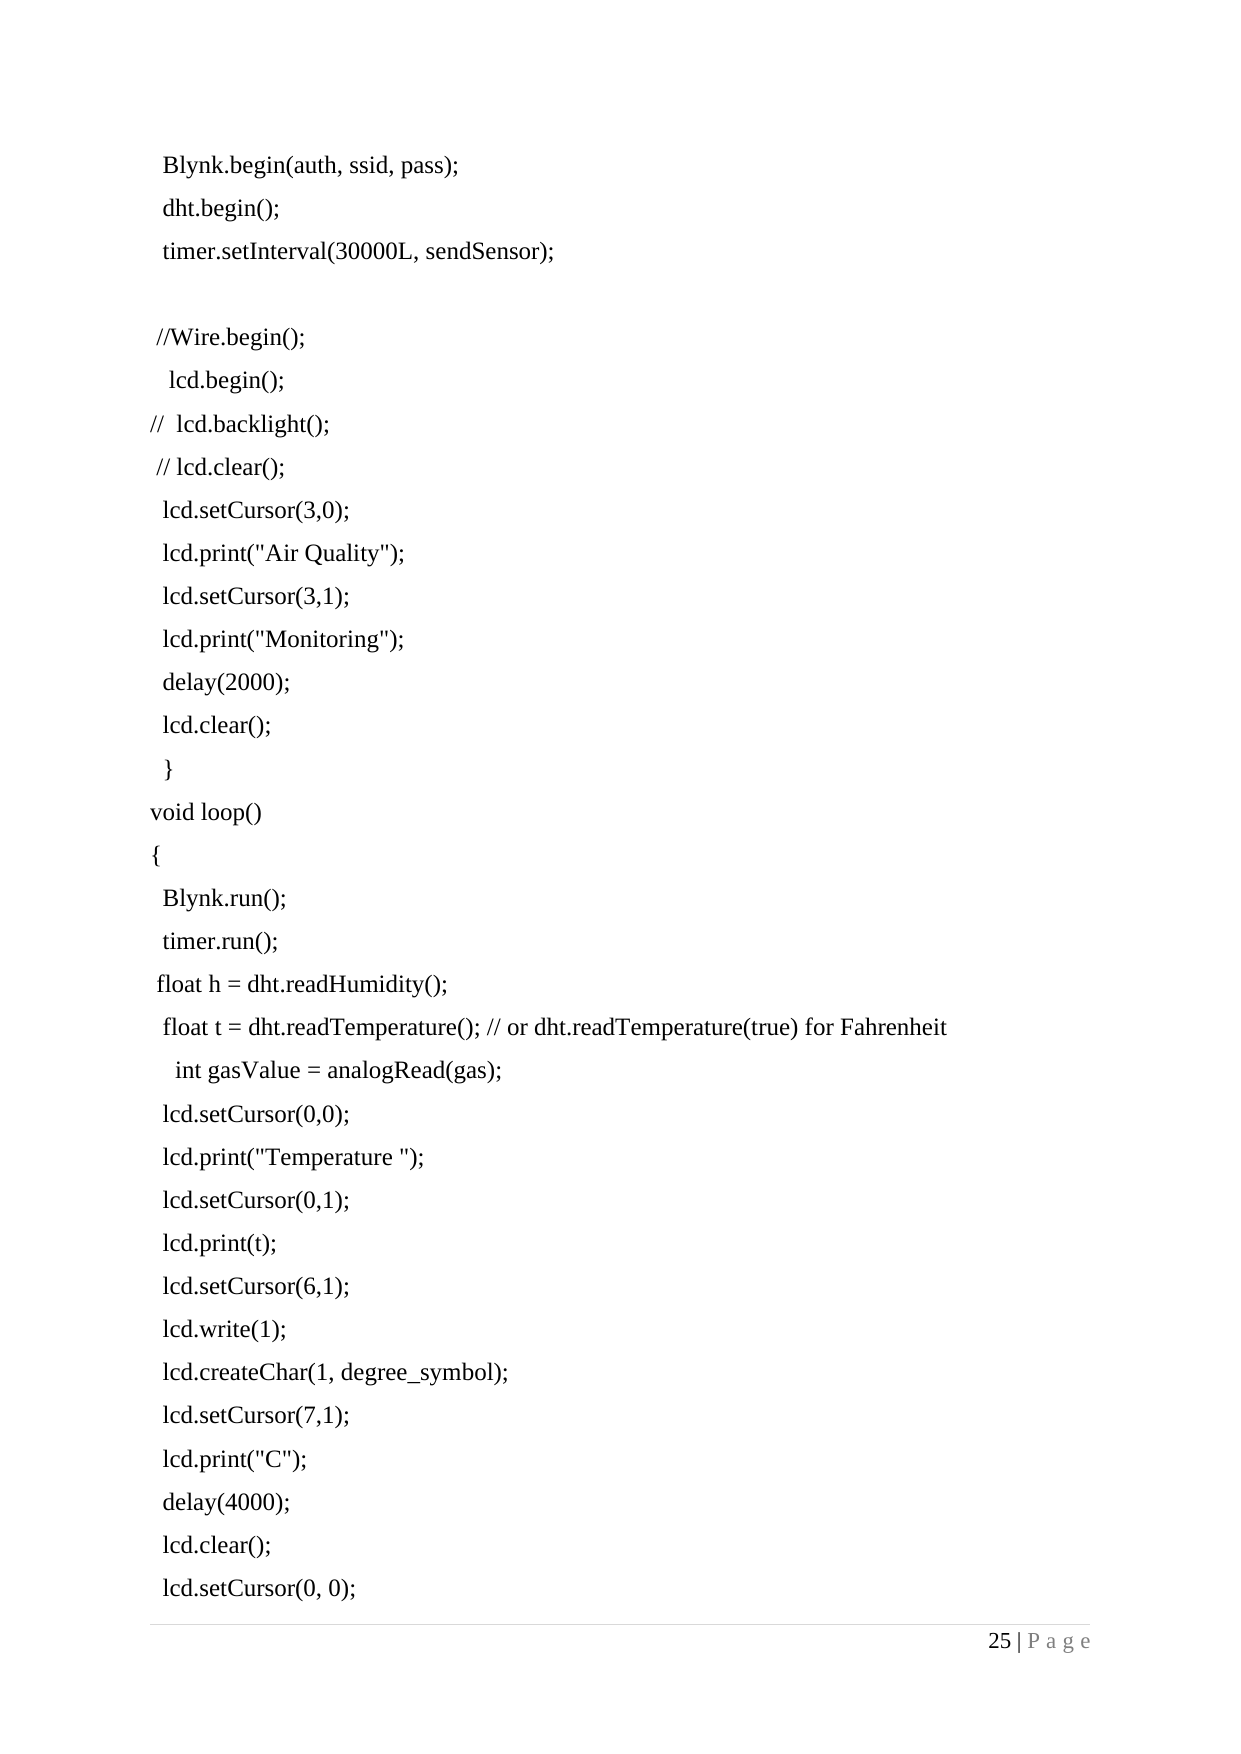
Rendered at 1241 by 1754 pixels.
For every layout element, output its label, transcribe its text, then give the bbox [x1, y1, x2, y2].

text lcd.print("C"); [150, 1444, 1090, 1472]
text lcd.createChar(1, degree_symbol); [150, 1357, 1090, 1386]
text lcd.clear(); [150, 711, 1090, 739]
text // lcd.clear(); [150, 452, 1090, 481]
text float t = dht.readTemperature(); // or dht.readTemperature(true) for Fahrenheit [150, 1012, 1090, 1041]
text // lcd.backlight(); [150, 409, 1090, 437]
text dht.begin(); [150, 193, 1090, 222]
text int gasValue = analogRead(gas); [150, 1056, 1090, 1084]
text lcd.setCursor(6,1); [150, 1271, 1090, 1300]
text Blynk.begin(auth, ssid, pass); [150, 150, 1090, 179]
text //Wire.begin(); [150, 322, 1090, 351]
text timer.setInterval(30000L, sendSensor); [150, 236, 1090, 265]
text } [150, 754, 1090, 782]
text Blynk.run(); [150, 883, 1090, 912]
text lcd.setCursor(7,1); [150, 1401, 1090, 1429]
text lcd.clear(); [150, 1530, 1090, 1559]
text lcd.begin(); [150, 366, 1090, 394]
text lcd.write(1); [150, 1314, 1090, 1343]
text delay(2000); [150, 667, 1090, 696]
text float h = dht.readHumidity(); [150, 969, 1090, 998]
text lcd.print("Air Quality"); [150, 538, 1090, 567]
text lcd.print("Monitoring"); [150, 624, 1090, 653]
text lcd.setCursor(0,1); [150, 1185, 1090, 1214]
text lcd.setCursor(3,0); [150, 495, 1090, 524]
text lcd.setCursor(3,1); [150, 581, 1090, 610]
text timer.run(); [150, 926, 1090, 955]
text void loop() [150, 797, 1090, 826]
text lcd.print(t); [150, 1228, 1090, 1257]
text delay(4000); [150, 1487, 1090, 1516]
text lcd.print("Temperature "); [150, 1142, 1090, 1171]
text lcd.setCursor(0,0); [150, 1099, 1090, 1127]
text { [150, 840, 1090, 869]
text lcd.setCursor(0, 0); [150, 1573, 1090, 1602]
